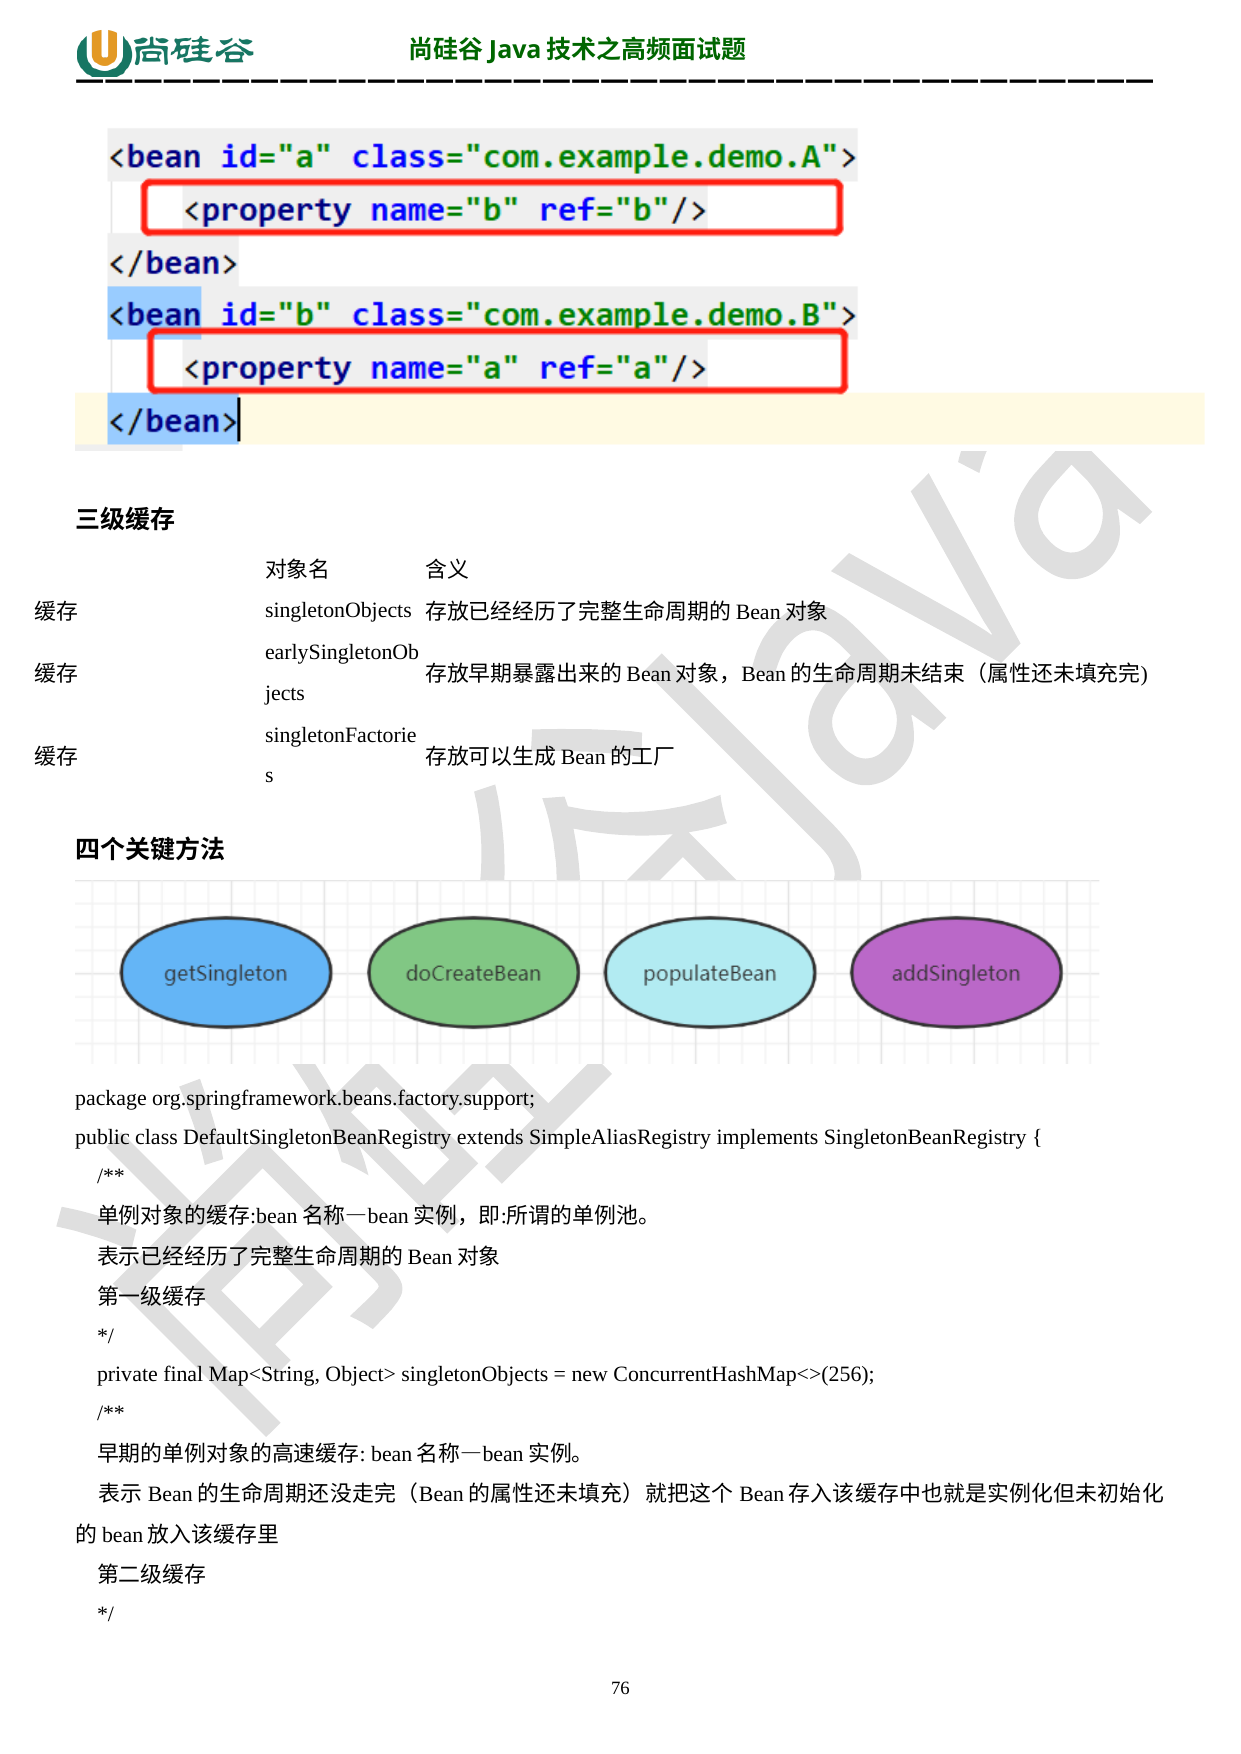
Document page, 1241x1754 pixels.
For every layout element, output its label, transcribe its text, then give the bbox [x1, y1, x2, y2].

text public class DefaultSingletonBeanRegistry extends SimpleAliasRegistry implements SingletonBeanRegistry { [75, 1120, 1165, 1153]
text */ [75, 1319, 1165, 1352]
text 表示已经经历了完整生命周期的Bean对象 [75, 1238, 1165, 1271]
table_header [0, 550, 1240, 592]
subtitle 四个关键方法 [75, 815, 1165, 880]
text 第一级缓存 [75, 1279, 1165, 1311]
text */ [75, 1597, 1165, 1630]
text 早期的单例对象的高速缓存: bean名称—bean实例。 [75, 1435, 1165, 1468]
text 表示 Bean的生命周期还没走完（Bean的属性还未填充）就把这个 Bean存入该缓存中也就是实例化但未初始化的 bean放入该缓存里 [75, 1476, 1165, 1549]
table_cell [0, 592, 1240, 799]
picture [75, 105, 1205, 451]
text /** [75, 1397, 1165, 1429]
text 第二级缓存 [75, 1557, 1165, 1589]
subtitle 三级缓存 [75, 485, 1165, 550]
text package org.springframework.beans.factory.support; [75, 1082, 1165, 1114]
text 单例对象的缓存:bean名称—bean实例，即:所谓的单例池。 [75, 1198, 1165, 1230]
text /** [75, 1159, 1165, 1192]
text private final Map<String, Object> singletonObjects = new ConcurrentHashMap<>(256); [75, 1358, 1165, 1390]
picture [75, 29, 253, 77]
picture [75, 880, 1100, 1064]
